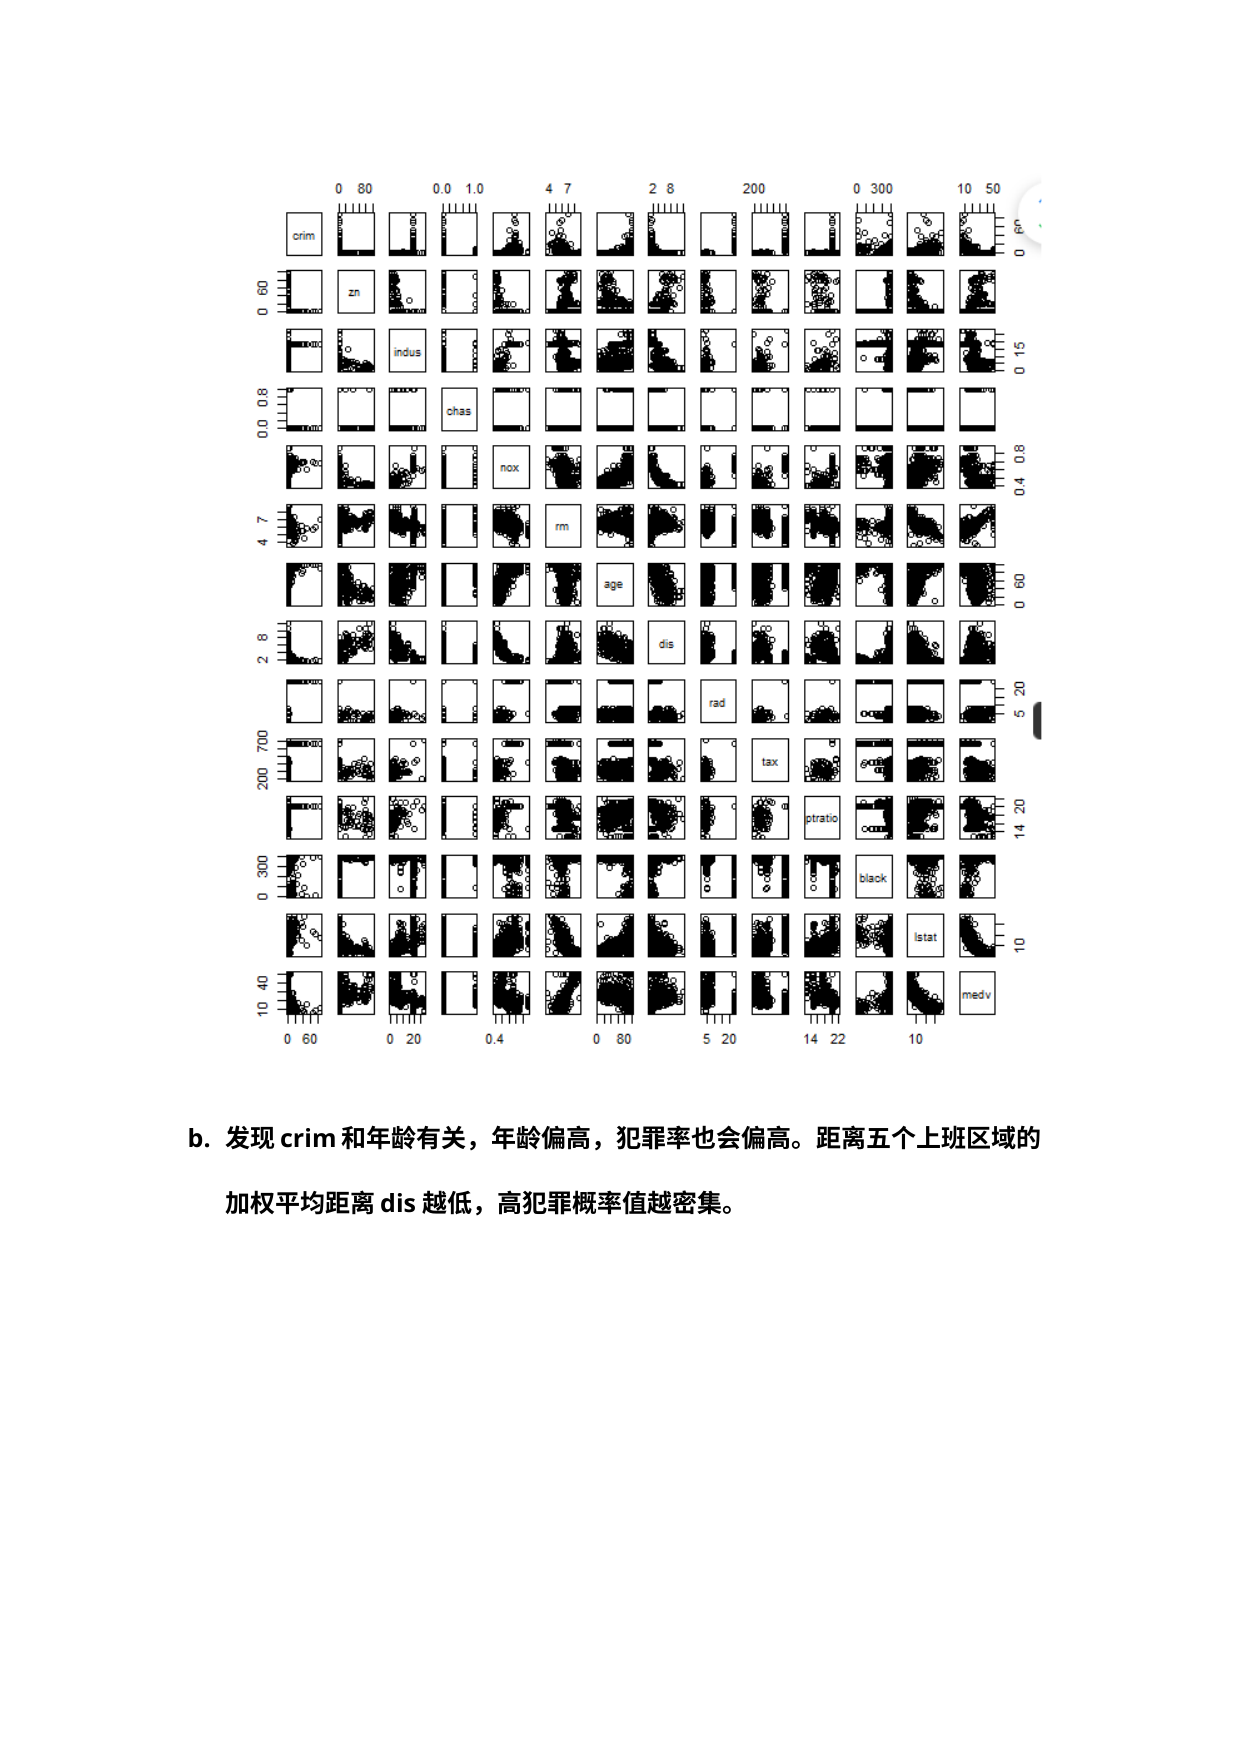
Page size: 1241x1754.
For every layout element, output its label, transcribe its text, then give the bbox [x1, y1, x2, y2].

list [187, 1104, 1053, 1234]
picture [225, 162, 1042, 1084]
